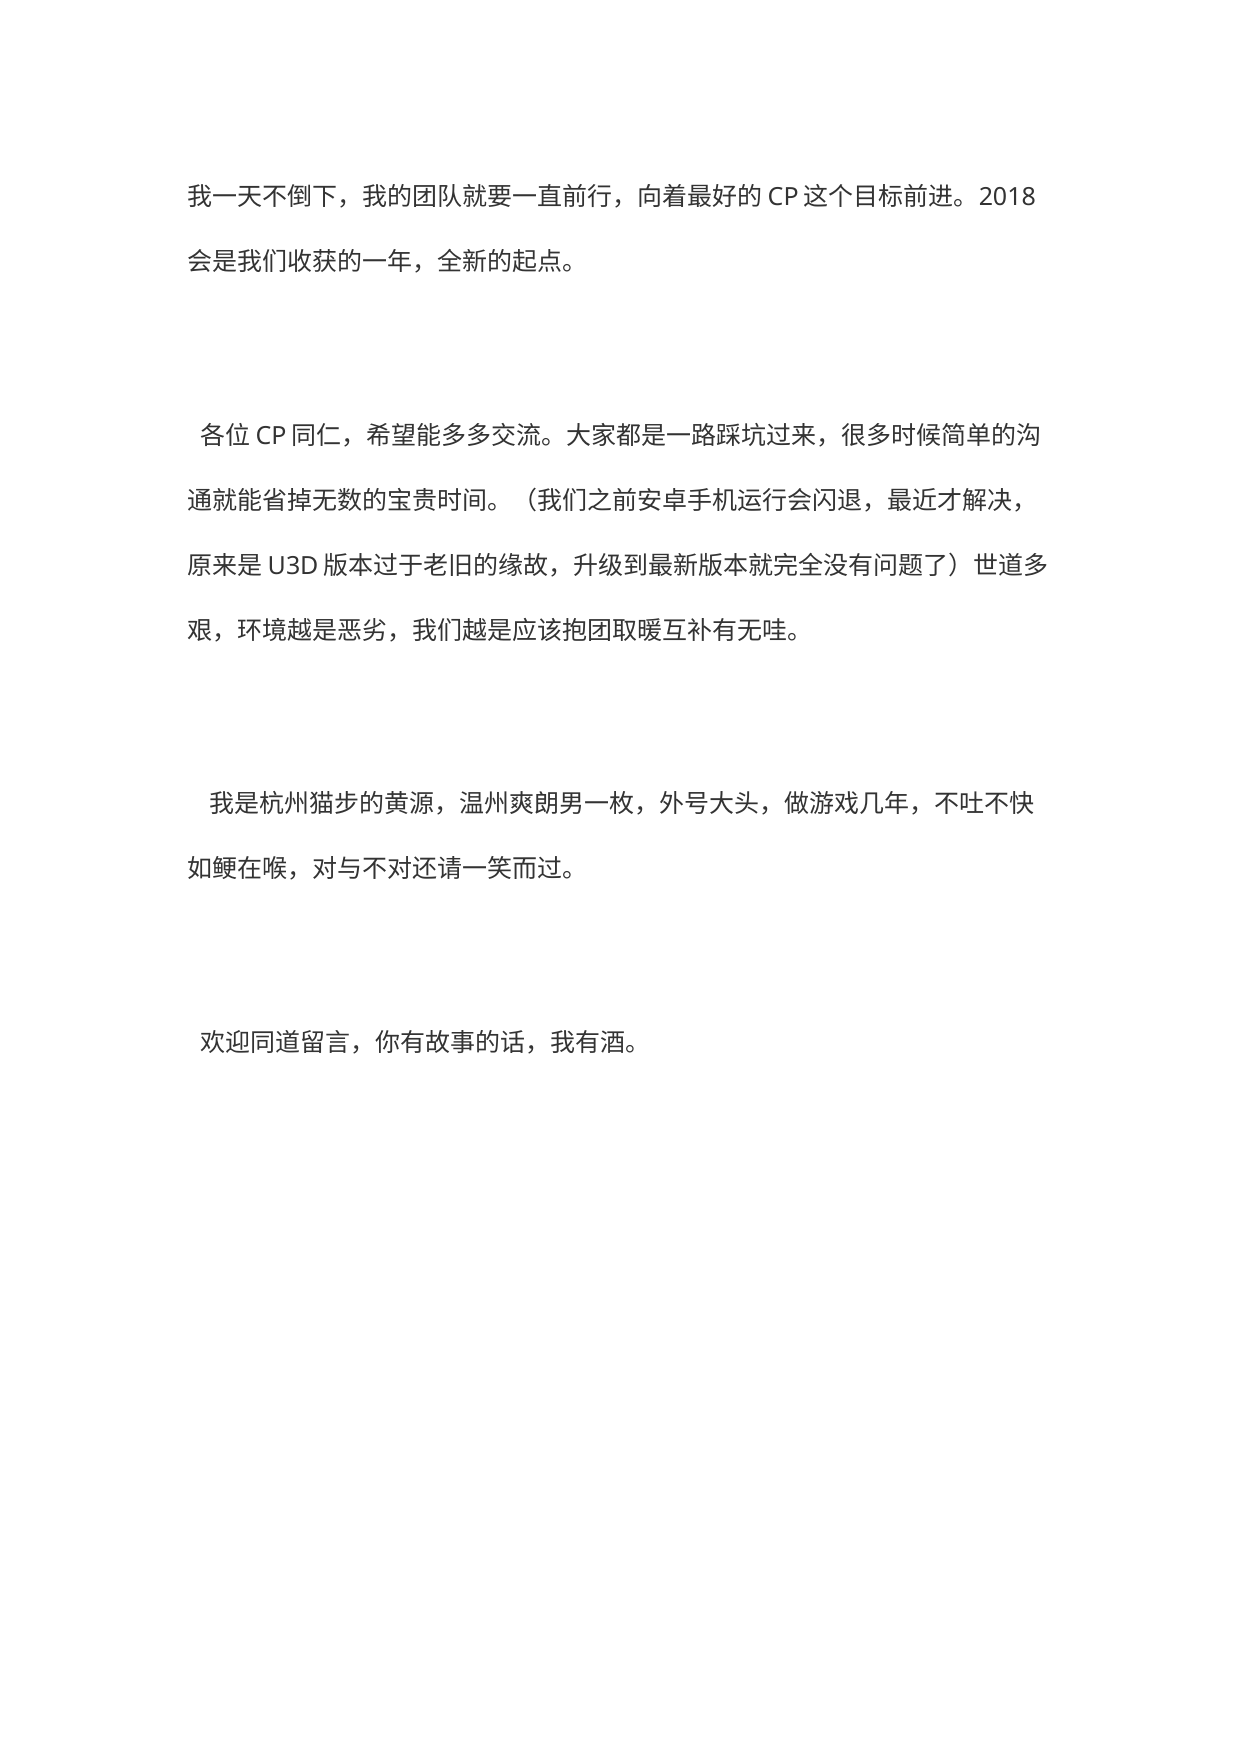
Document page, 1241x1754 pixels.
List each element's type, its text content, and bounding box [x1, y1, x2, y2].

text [187, 162, 1053, 292]
text 各位CP同仁，希望能多多交流。大家都是一路踩坑过来，很多时候简单的沟通就能省掉无数的宝贵时间。（我们之前安卓手机运行会闪退，最近才解决，原来是U3D版本过于老旧的缘故，升级到最新版本就完全没有问题了）世道多艰，环境越是恶劣，我们越是应该抱团取暖互补有无哇。 [187, 401, 1053, 661]
text 欢迎同道留言，你有故事的话，我有酒。 [187, 1008, 1053, 1073]
text 我是杭州猫步的黄源，温州爽朗男一枚，外号大头，做游戏几年，不吐不快如鲠在喉，对与不对还请一笑而过。 [187, 769, 1053, 899]
